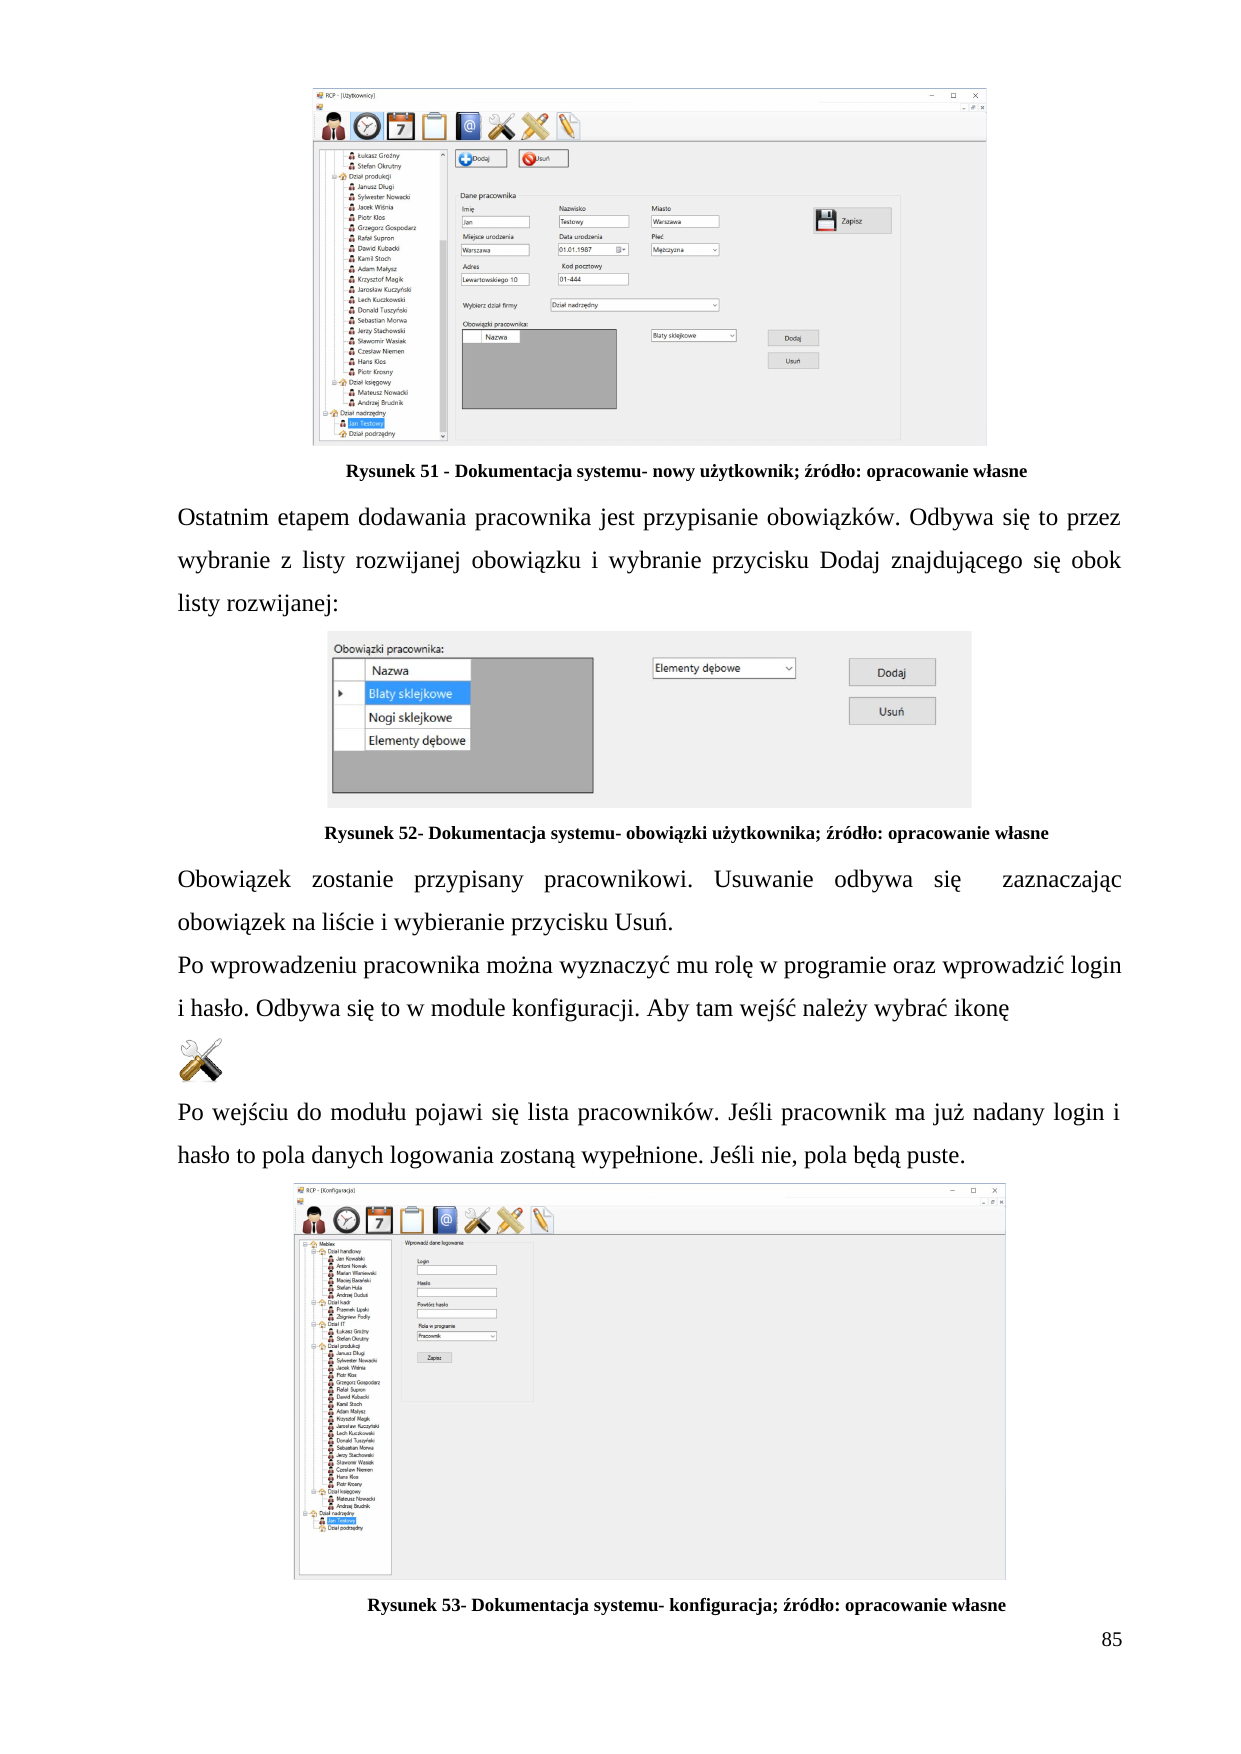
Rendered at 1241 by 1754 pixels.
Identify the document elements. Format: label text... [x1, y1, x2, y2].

text Po wprowadzeniu pracownika można wyznaczyć mu rolę w programie oraz wprowadzić login i hasło. Odbywa się to w module konfiguracji. Aby tam wejść należy wybrać ikonę [177, 950, 1122, 1022]
picture [177, 1036, 224, 1083]
text Ostatnim etapem dodawania pracownika jest przypisanie obowiązków. Odbywa się to przez wybranie z listy rozwijanej obowiązku i wybranie przycisku Dodaj znajdującego się obok listy rozwijanej: [177, 502, 1122, 617]
text Rysunek 53- Dokumentacja systemu- konfiguracja; źródło: opracowanie własne [177, 1594, 1122, 1616]
picture [312, 88, 987, 446]
text Po wejściu do modułu pojawi się lista pracowników. Jeśli pracownik ma już nadany login i hasło to pola danych logowania zostaną wypełnione. Jeśli nie, pola będą puste. [177, 1097, 1122, 1169]
text Rysunek 52- Dokumentacja systemu- obowiązki użytkownika; źródło: opracowanie własne [177, 822, 1122, 843]
text Obowiązek zostanie przypisany pracownikowi. Usuwanie odbywa się zaznaczając obowiązek na liście i wybieranie przycisku Usuń. [177, 864, 1122, 936]
text Rysunek 51 - Dokumentacja systemu- nowy użytkownik; źródło: opracowanie własne [177, 460, 1122, 481]
picture [327, 631, 972, 808]
picture [293, 1183, 1006, 1580]
